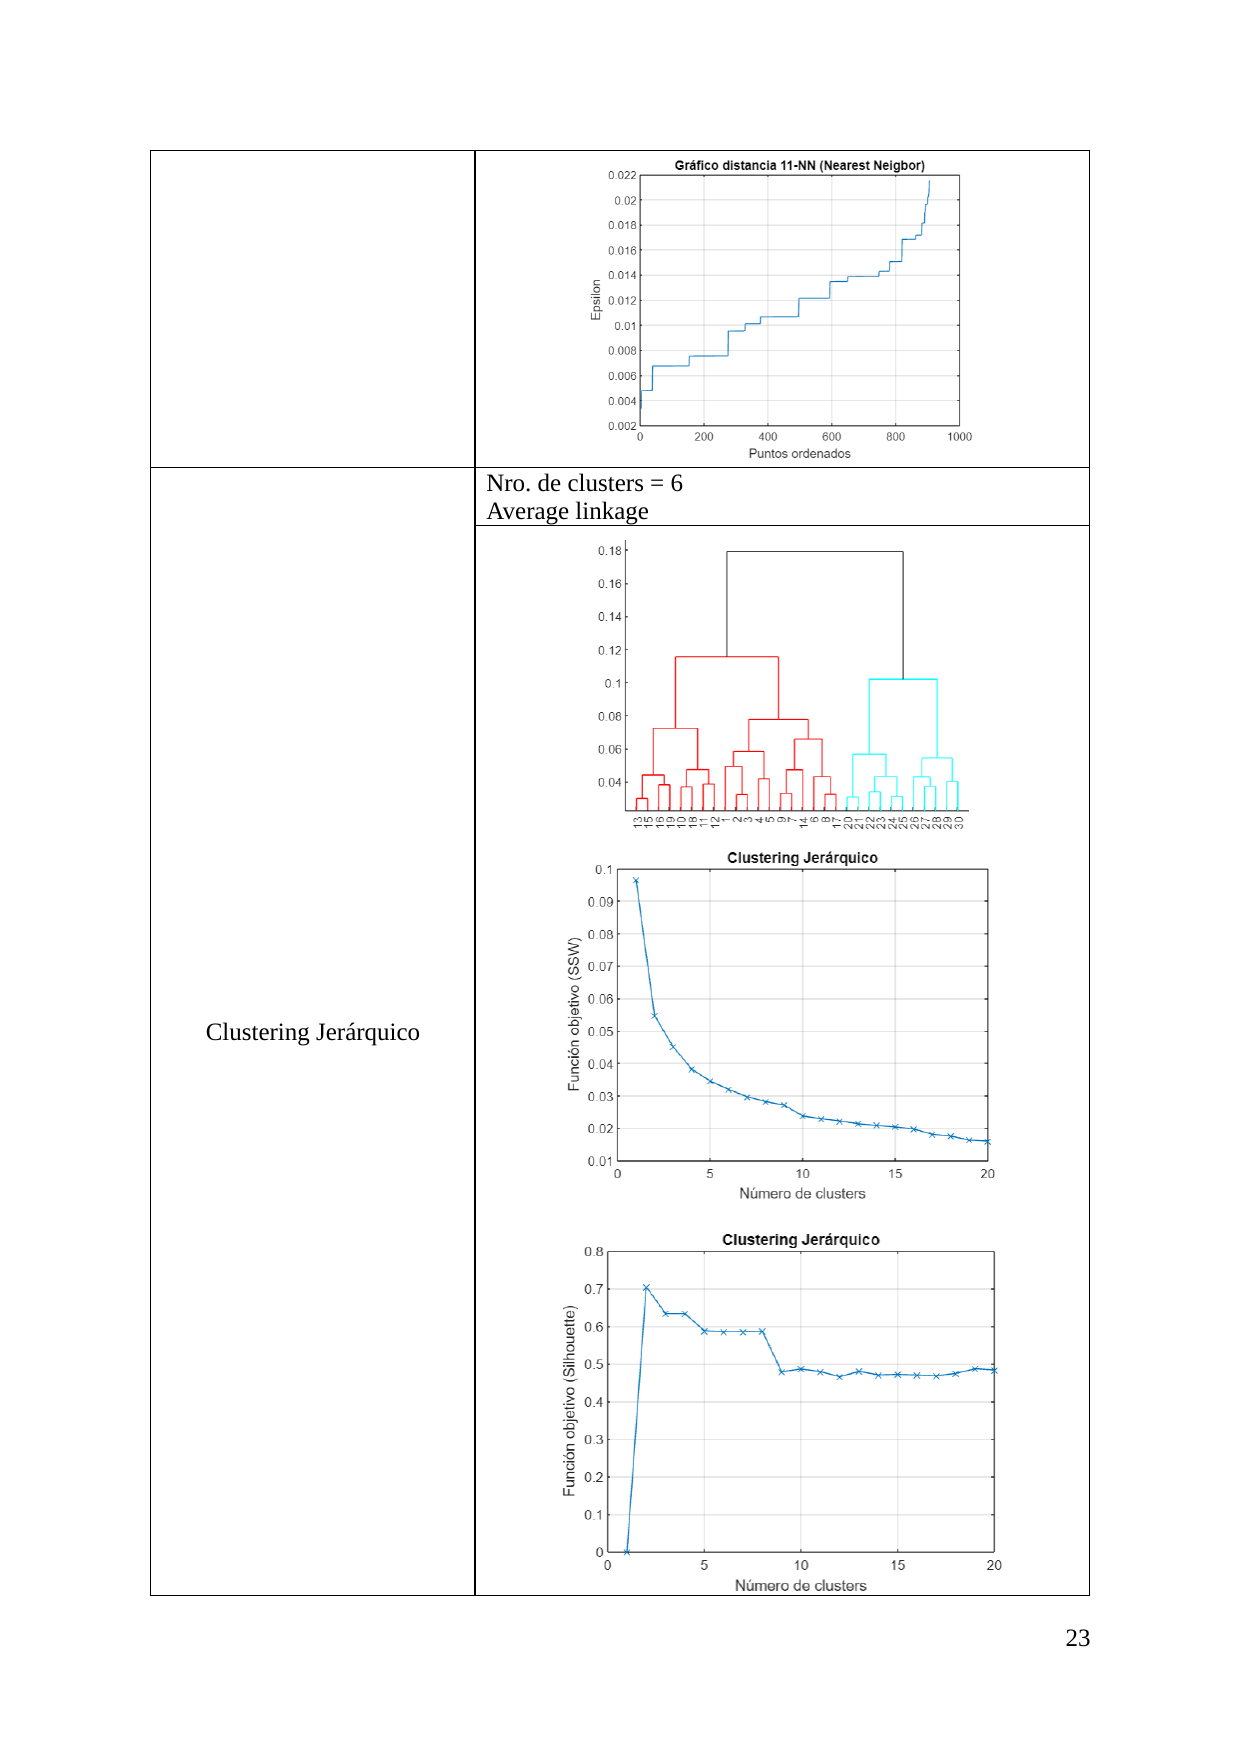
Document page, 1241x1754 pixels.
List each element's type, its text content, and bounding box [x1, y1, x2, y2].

table_cell Clustering Jerárquico [151, 468, 474, 1595]
table_cell [976, 151, 1089, 467]
table_cell [476, 526, 1089, 1595]
picture [560, 526, 1005, 1205]
table_cell [476, 151, 588, 467]
picture [588, 151, 976, 467]
picture [558, 1232, 1006, 1595]
table_cell Nro. de clusters = 6 Average linkage [476, 468, 1089, 525]
